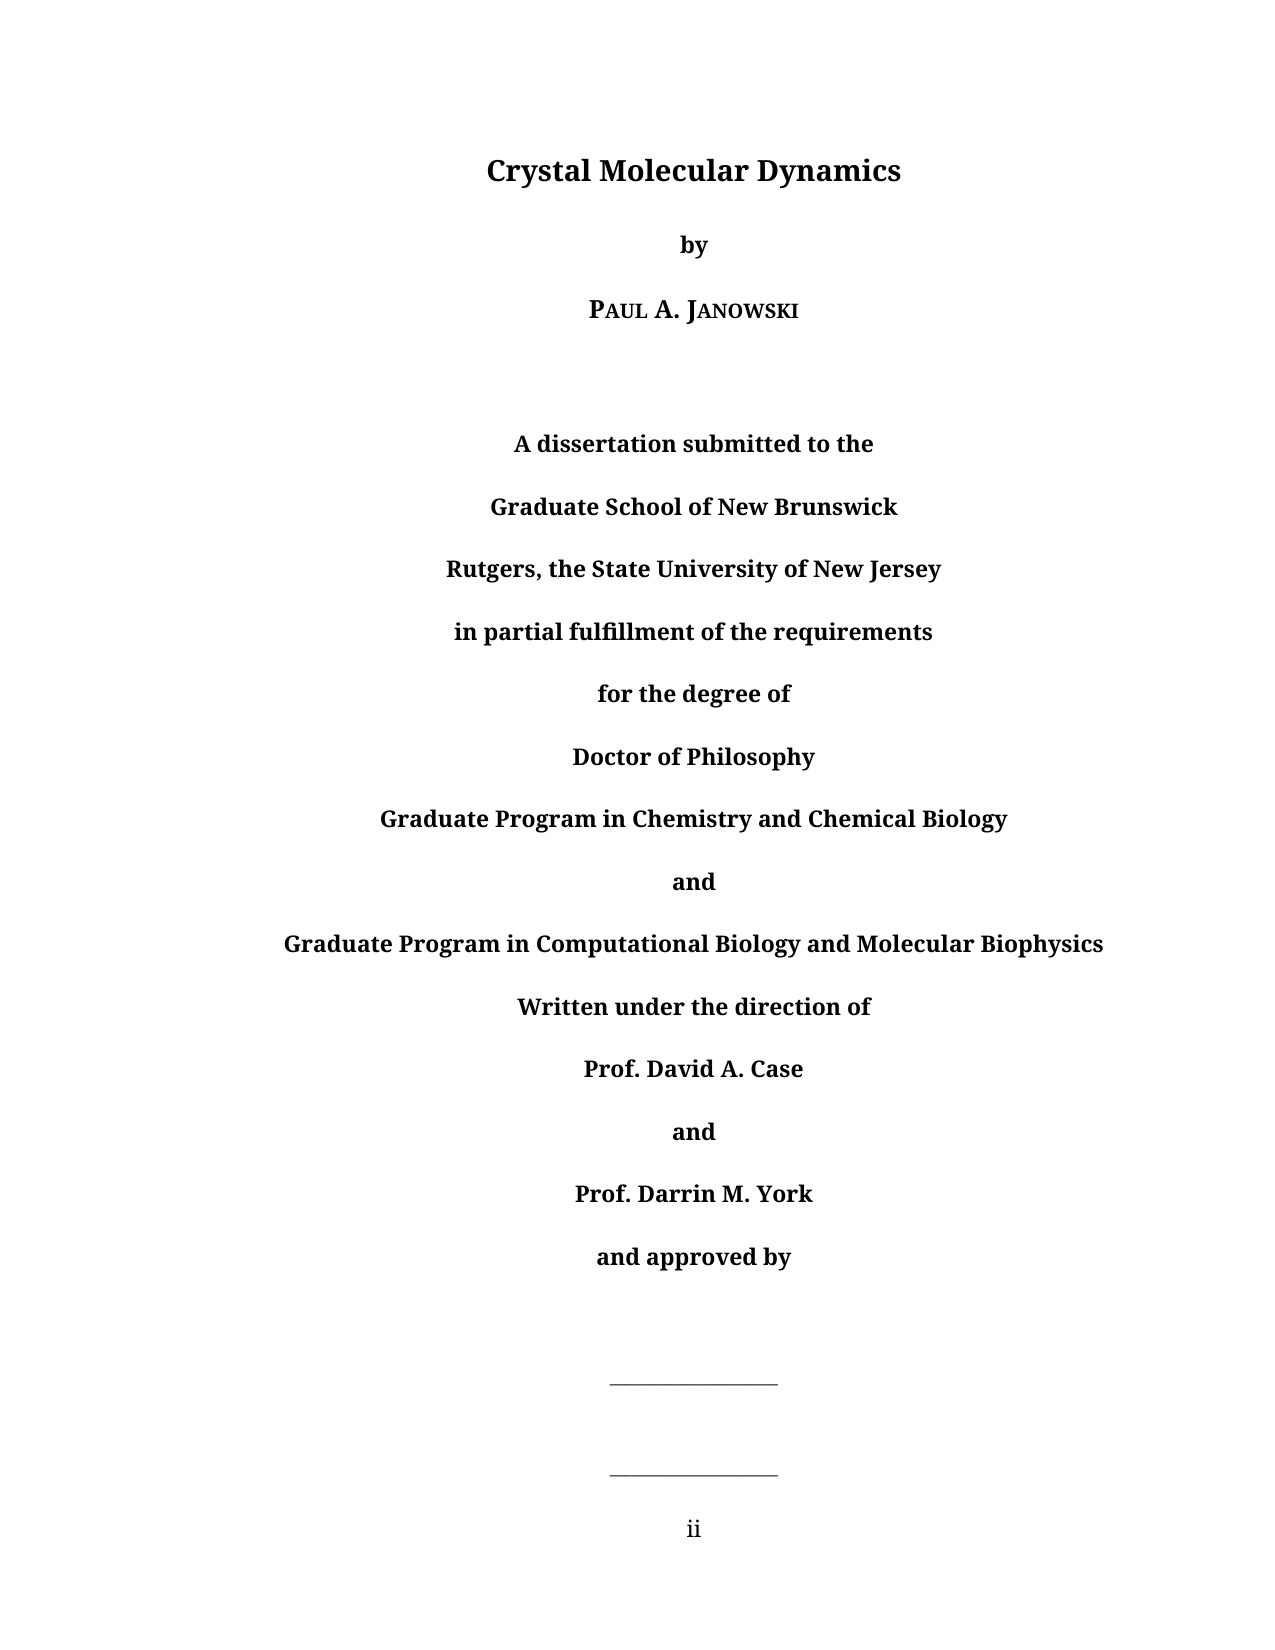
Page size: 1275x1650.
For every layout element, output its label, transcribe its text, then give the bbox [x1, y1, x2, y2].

text Rutgers, the State University of New Jersey [225, 553, 1125, 584]
text A dissertation submitted to the [225, 428, 1125, 459]
text Written under the direction of [225, 991, 1125, 1022]
text Graduate Program in Chemistry and Chemical Biology [225, 803, 1125, 834]
text and approved by [225, 1241, 1125, 1272]
text and [225, 866, 1125, 897]
text Doctor of Philosophy [225, 741, 1125, 772]
text Crystal Molecular Dynamics [225, 150, 1125, 190]
text by [225, 229, 1125, 261]
text ______________________ [225, 1366, 1125, 1388]
text for the degree of [225, 678, 1125, 709]
text Paul A. Janowski [225, 292, 1125, 326]
text and [225, 1116, 1125, 1147]
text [225, 1456, 1125, 1479]
text Graduate Program in Computational Biology and Molecular Biophysics [225, 928, 1125, 959]
text Graduate School of New Brunswick [225, 491, 1125, 522]
text Prof. David A. Case [225, 1053, 1125, 1084]
text in partial fulfillment of the requirements [225, 616, 1125, 647]
text Prof. Darrin M. York [225, 1178, 1125, 1209]
